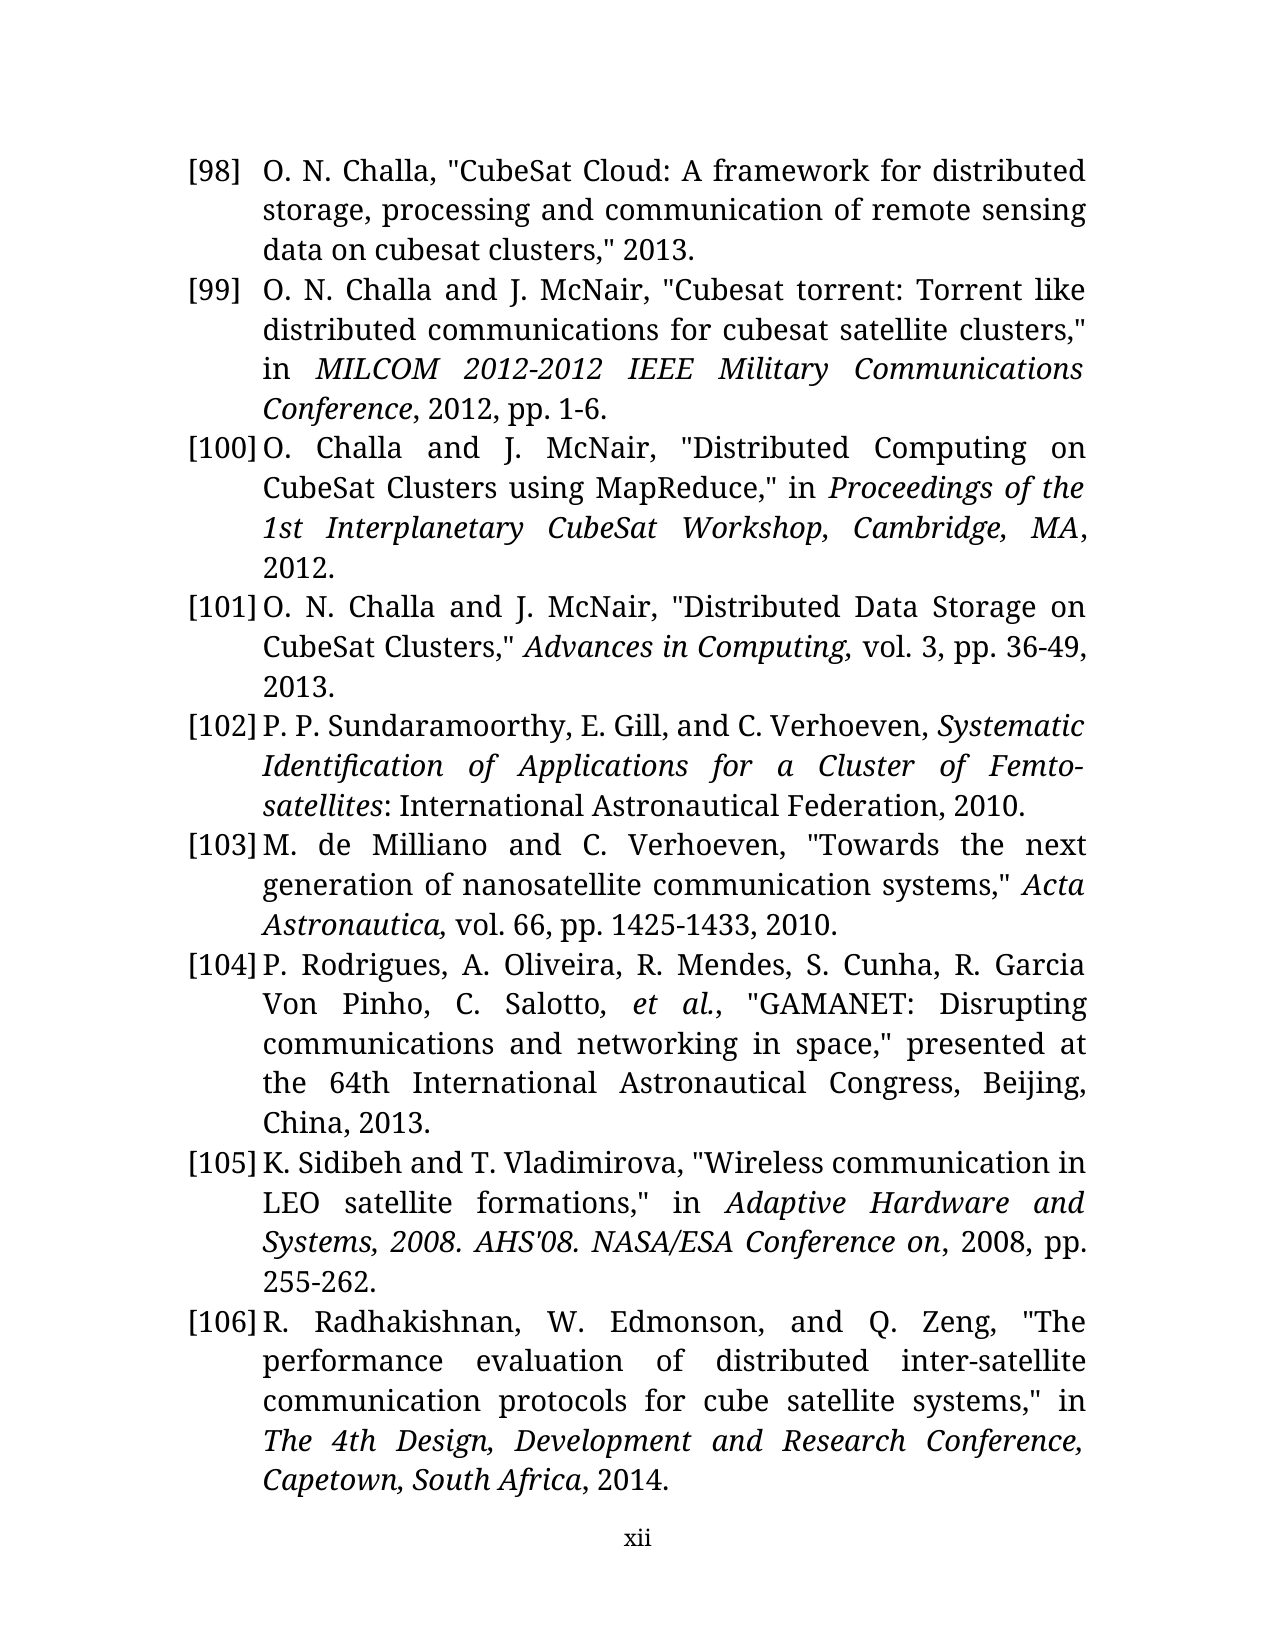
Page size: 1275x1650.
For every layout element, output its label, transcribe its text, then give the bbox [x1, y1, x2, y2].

text [98] O. N. Challa, "CubeSat Cloud: A framework for distributed storage, processing and communication of remote sensing data on cubesat clusters," 2013. [187, 150, 1087, 269]
text [103] M. de Milliano and C. Verhoeven, "Towards the next generation of nanosatellite communication systems," Acta Astronautica, vol. 66, pp. 1425-1433, 2010. [187, 825, 1087, 944]
text [101] O. N. Challa and J. McNair, "Distributed Data Storage on CubeSat Clusters," Advances in Computing, vol. 3, pp. 36-49, 2013. [187, 587, 1087, 706]
text [105] K. Sidibeh and T. Vladimirova, "Wireless communication in LEO satellite formations," in Adaptive Hardware and Systems, 2008. AHS'08. NASA/ESA Conference on, 2008, pp. 255-262. [187, 1142, 1087, 1301]
text [99] O. N. Challa and J. McNair, "Cubesat torrent: Torrent like distributed communications for cubesat satellite clusters," in MILCOM 2012-2012 IEEE Military Communications Conference, 2012, pp. 1-6. [187, 269, 1087, 428]
text [104] P. Rodrigues, A. Oliveira, R. Mendes, S. Cunha, R. Garcia Von Pinho, C. Salotto, et al., "GAMANET: Disrupting communications and networking in space," presented at the 64th International Astronautical Congress, Beijing, China, 2013. [187, 944, 1087, 1142]
text [106] R. Radhakishnan, W. Edmonson, and Q. Zeng, "The performance evaluation of distributed inter-satellite communication protocols for cube satellite systems," in The 4th Design, Development and Research Conference, Capetown, South Africa, 2014. [187, 1301, 1087, 1499]
text [100] O. Challa and J. McNair, "Distributed Computing on CubeSat Clusters using MapReduce," in Proceedings of the 1st Interplanetary CubeSat Workshop, Cambridge, MA, 2012. [187, 428, 1087, 587]
text [102] P. P. Sundaramoorthy, E. Gill, and C. Verhoeven, Systematic Identification of Applications for a Cluster of Femto-satellites: International Astronautical Federation, 2010. [187, 706, 1087, 825]
